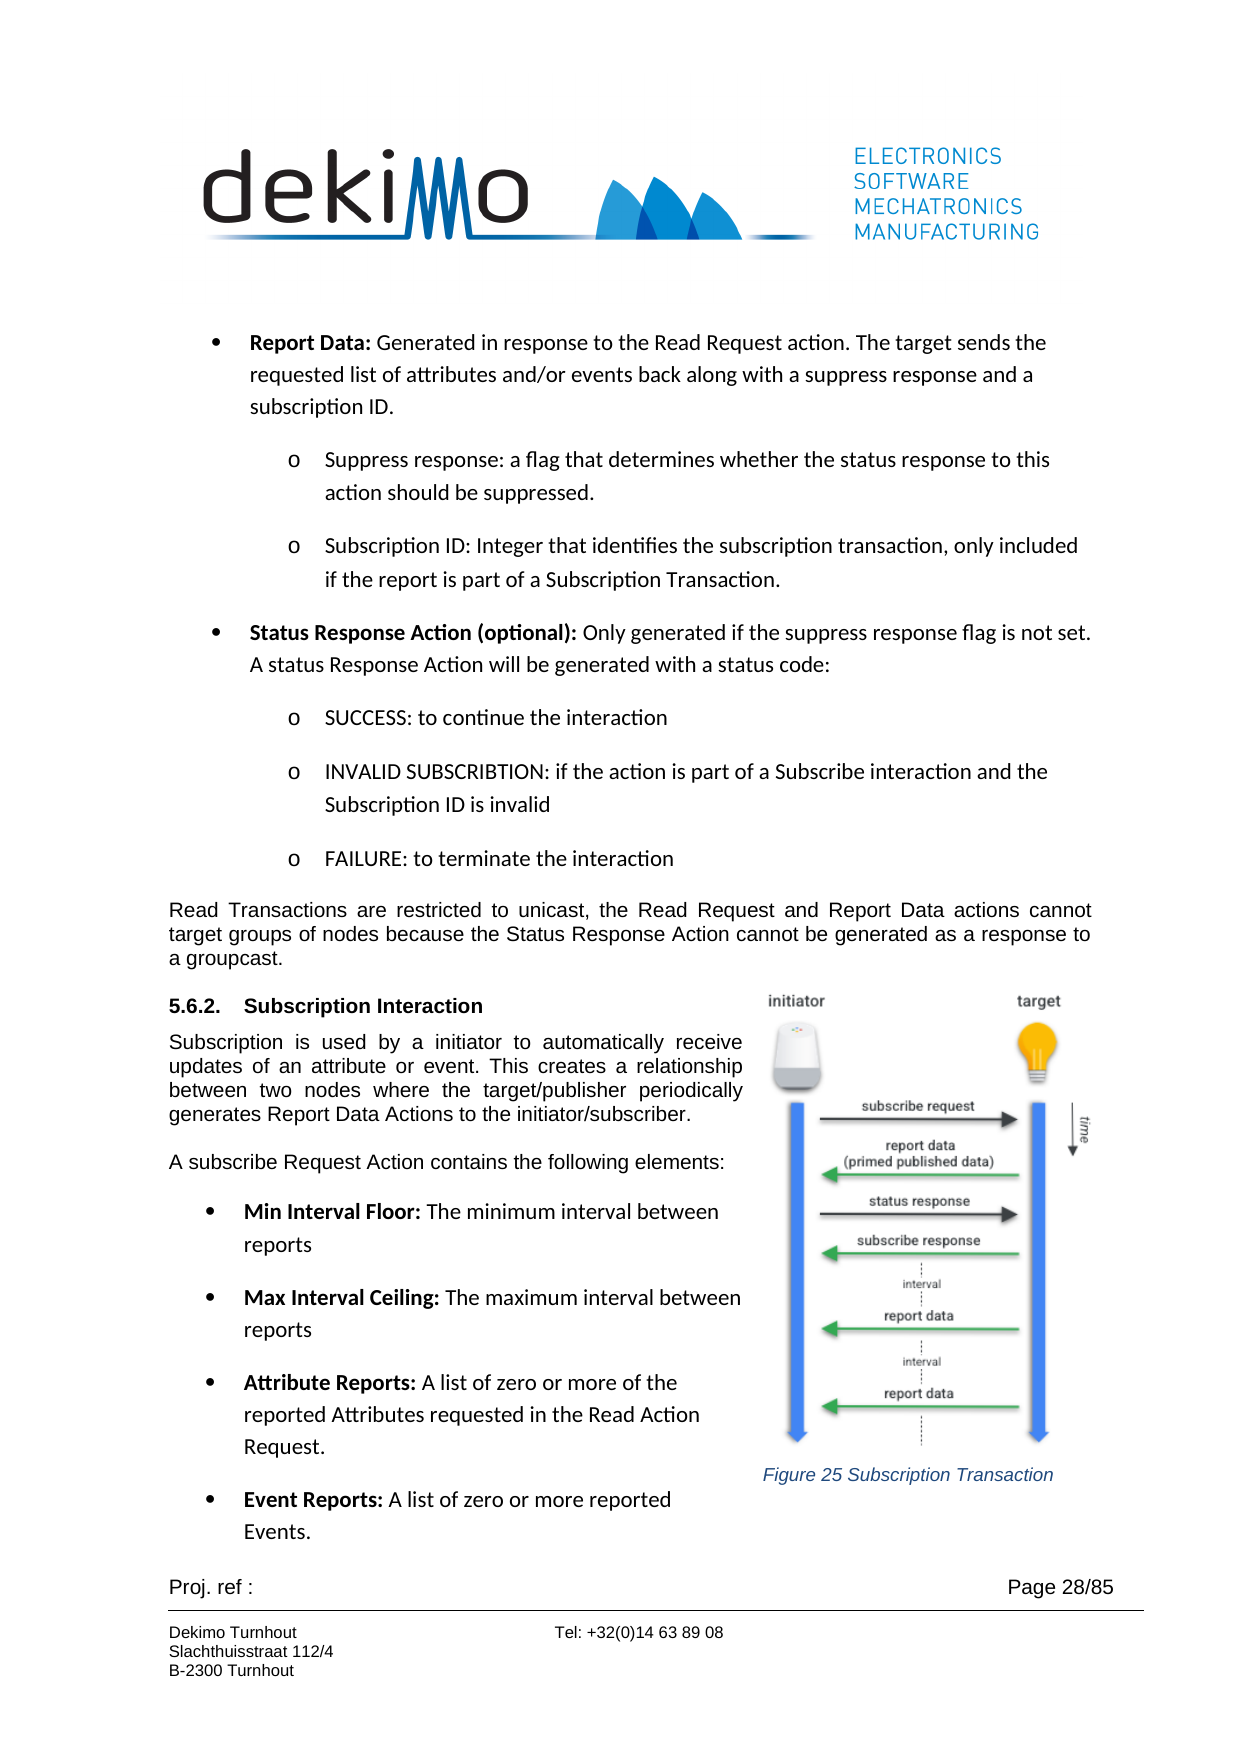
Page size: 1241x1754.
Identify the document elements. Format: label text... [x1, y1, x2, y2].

picture [762, 988, 1095, 1455]
text A subscribe Request Action contains the following elements: [169, 1149, 762, 1173]
list INVALID SUBSCRIBTION: if the action is part of a Subscribe interaction and the Subscription ID is invalid [287, 757, 1093, 819]
text Subscription is used by a initiator to automatically receive updates of an attribute or event. This creates a relationship between two nodes where the target/publisher periodically generates Report Data Actions to the initiator/subscriber. [169, 1030, 762, 1126]
list Event Reports: A list of zero or more reported Events. [206, 1485, 1093, 1546]
text Read Transactions are restricted to unicast, the Read Request and Report Data actions cannot target groups of nodes because the Status Response Action cannot be generated as a response to a groupcast. [169, 898, 1093, 970]
list Status Response Action (optional): Only generated if the suppress response flag is not set. A status Response Action will be generated with a status code: [212, 618, 1093, 678]
picture [159, 73, 1083, 304]
list Max Interval Ceiling: The maximum interval between reports [206, 1283, 762, 1343]
list Subscription ID: Integer that identifies the subscription transaction, only included if the report is part of a Subscription Transaction. [287, 531, 1093, 593]
list Suppress response: a flag that determines whether the status response to this action should be suppressed. [287, 445, 1093, 506]
list FAILURE: to terminate the interaction [287, 844, 1093, 873]
subtitle Subscription Interaction [169, 994, 762, 1018]
list Report Data: Generated in response to the Read Request action. The target sends the requested list of attributes and/or events back along with a suppress response and a subscription ID. [212, 328, 1093, 420]
list Min Interval Floor: The minimum interval between reports [206, 1197, 762, 1258]
list SUCCESS: to continue the interaction [287, 703, 1093, 732]
list Attribute Reports: A list of zero or more of the reported Attributes requested in the Read Action Request. [206, 1368, 1093, 1460]
